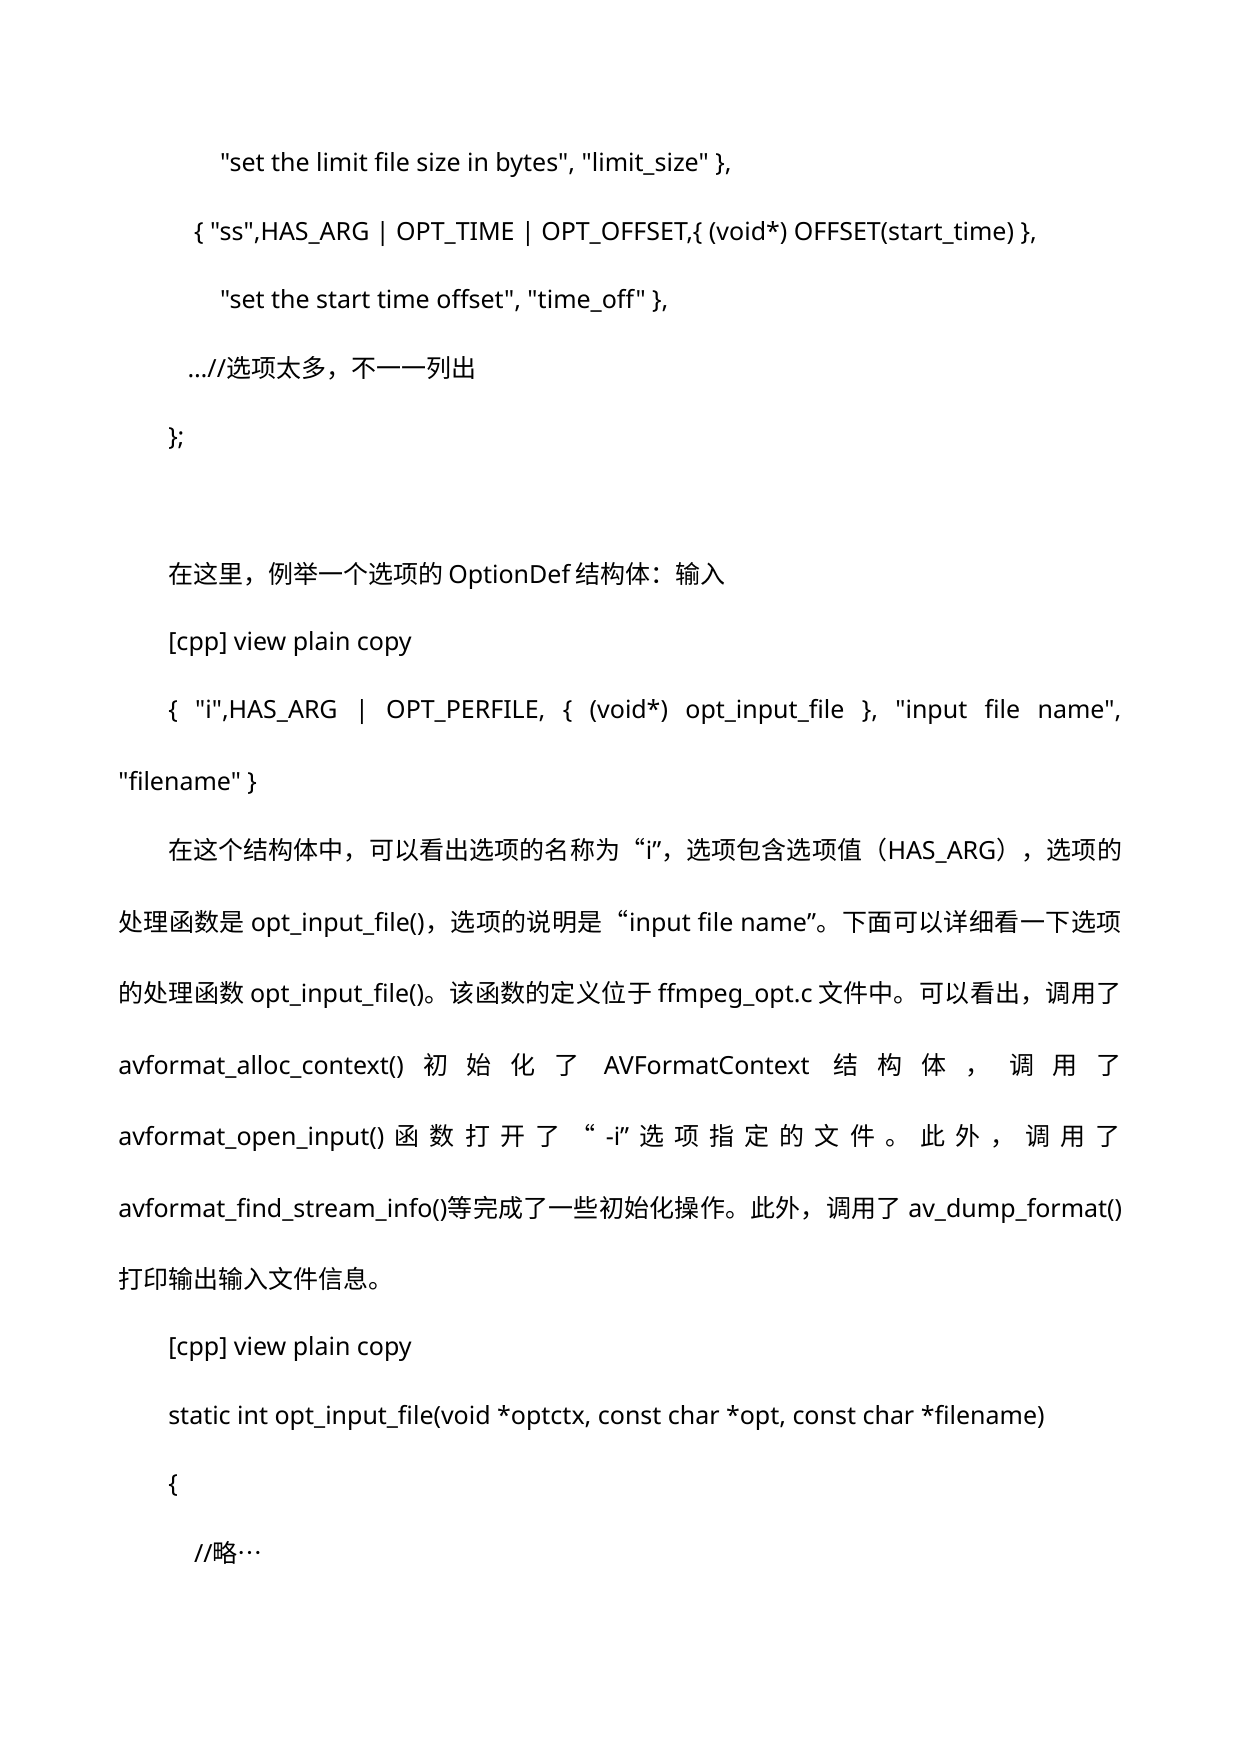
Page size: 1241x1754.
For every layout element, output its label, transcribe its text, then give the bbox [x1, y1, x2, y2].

text }; [118, 403, 1122, 468]
text //略… [118, 1519, 1122, 1584]
text "set the start time offset", "time_off" }, [118, 266, 1122, 331]
text { "i",HAS_ARG | OPT_PERFILE, { (void*) opt_input_file }, "input file name", "filename" } [118, 677, 1122, 813]
text [cpp] view plain copy [118, 608, 1122, 673]
text 在这个结构体中，可以看出选项的名称为“i”，选项包含选项值（HAS_ARG），选项的处理函数是opt_input_file()，选项的说明是“input file name”。下面可以详细看一下选项的处理函数opt_input_file()。该函数的定义位于ffmpeg_opt.c文件中。可以看出，调用了avformat_alloc_context()初始化了AVFormatContext结构体，调用了avformat_open_input()函数打开了“-i”选项指定的文件。此外，调用了avformat_find_stream_info()等完成了一些初始化操作。此外，调用了av_dump_format()打印输出输入文件信息。 [118, 816, 1122, 1310]
text static int opt_input_file(void *optctx, const char *opt, const char *filename) [118, 1382, 1122, 1447]
text "set the limit file size in bytes", "limit_size" }, [118, 129, 1122, 194]
text …//选项太多，不一一列出 [118, 334, 1122, 399]
text { "ss",HAS_ARG | OPT_TIME | OPT_OFFSET,{ (void*) OFFSET(start_time) }, [118, 198, 1122, 263]
text 在这里，例举一个选项的OptionDef结构体：输入 [118, 540, 1122, 605]
text { [118, 1450, 1122, 1515]
text [cpp] view plain copy [118, 1314, 1122, 1379]
